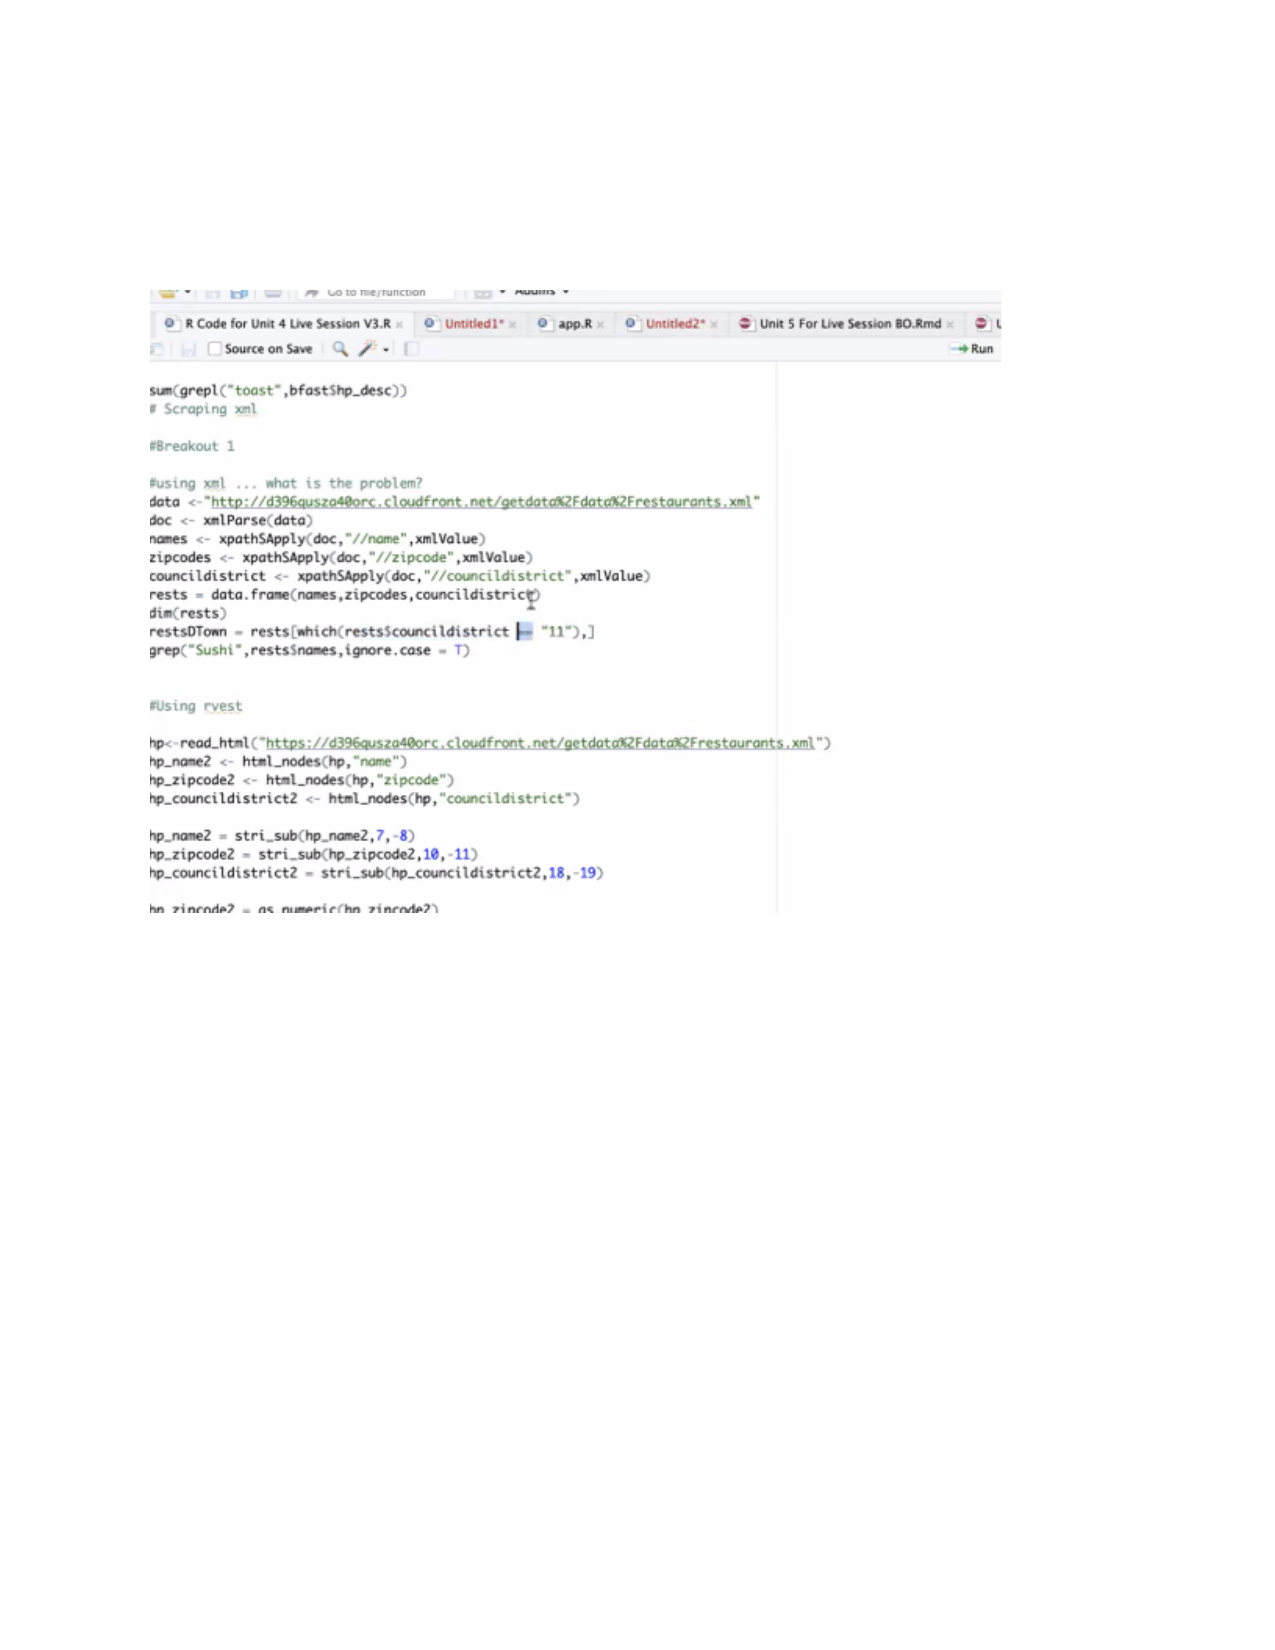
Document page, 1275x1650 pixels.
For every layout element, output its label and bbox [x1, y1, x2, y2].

picture [150, 290, 1002, 913]
